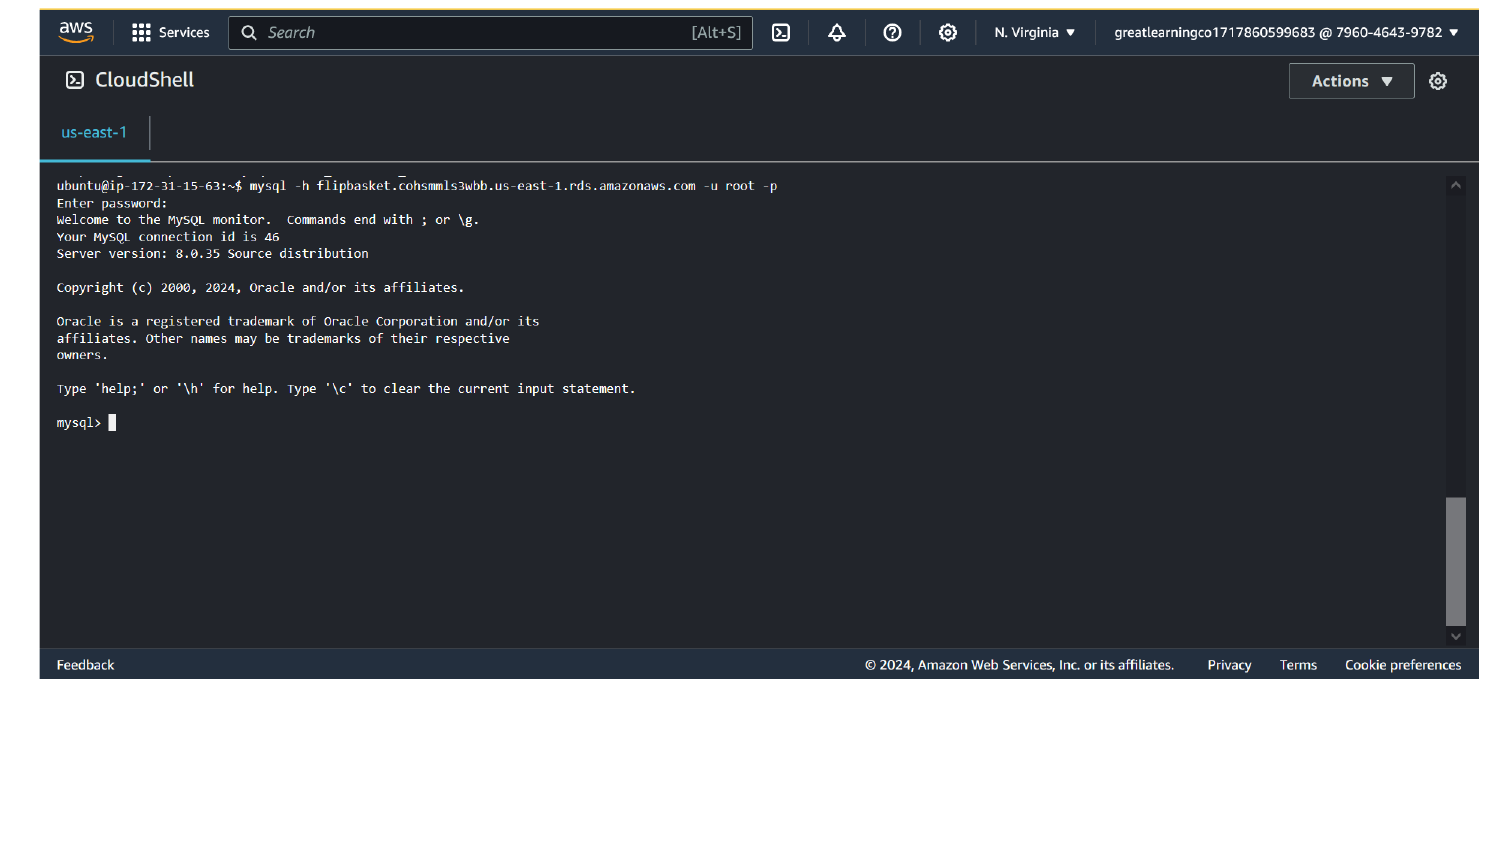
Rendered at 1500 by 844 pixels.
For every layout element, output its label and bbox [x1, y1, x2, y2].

picture [39, 8, 1479, 679]
